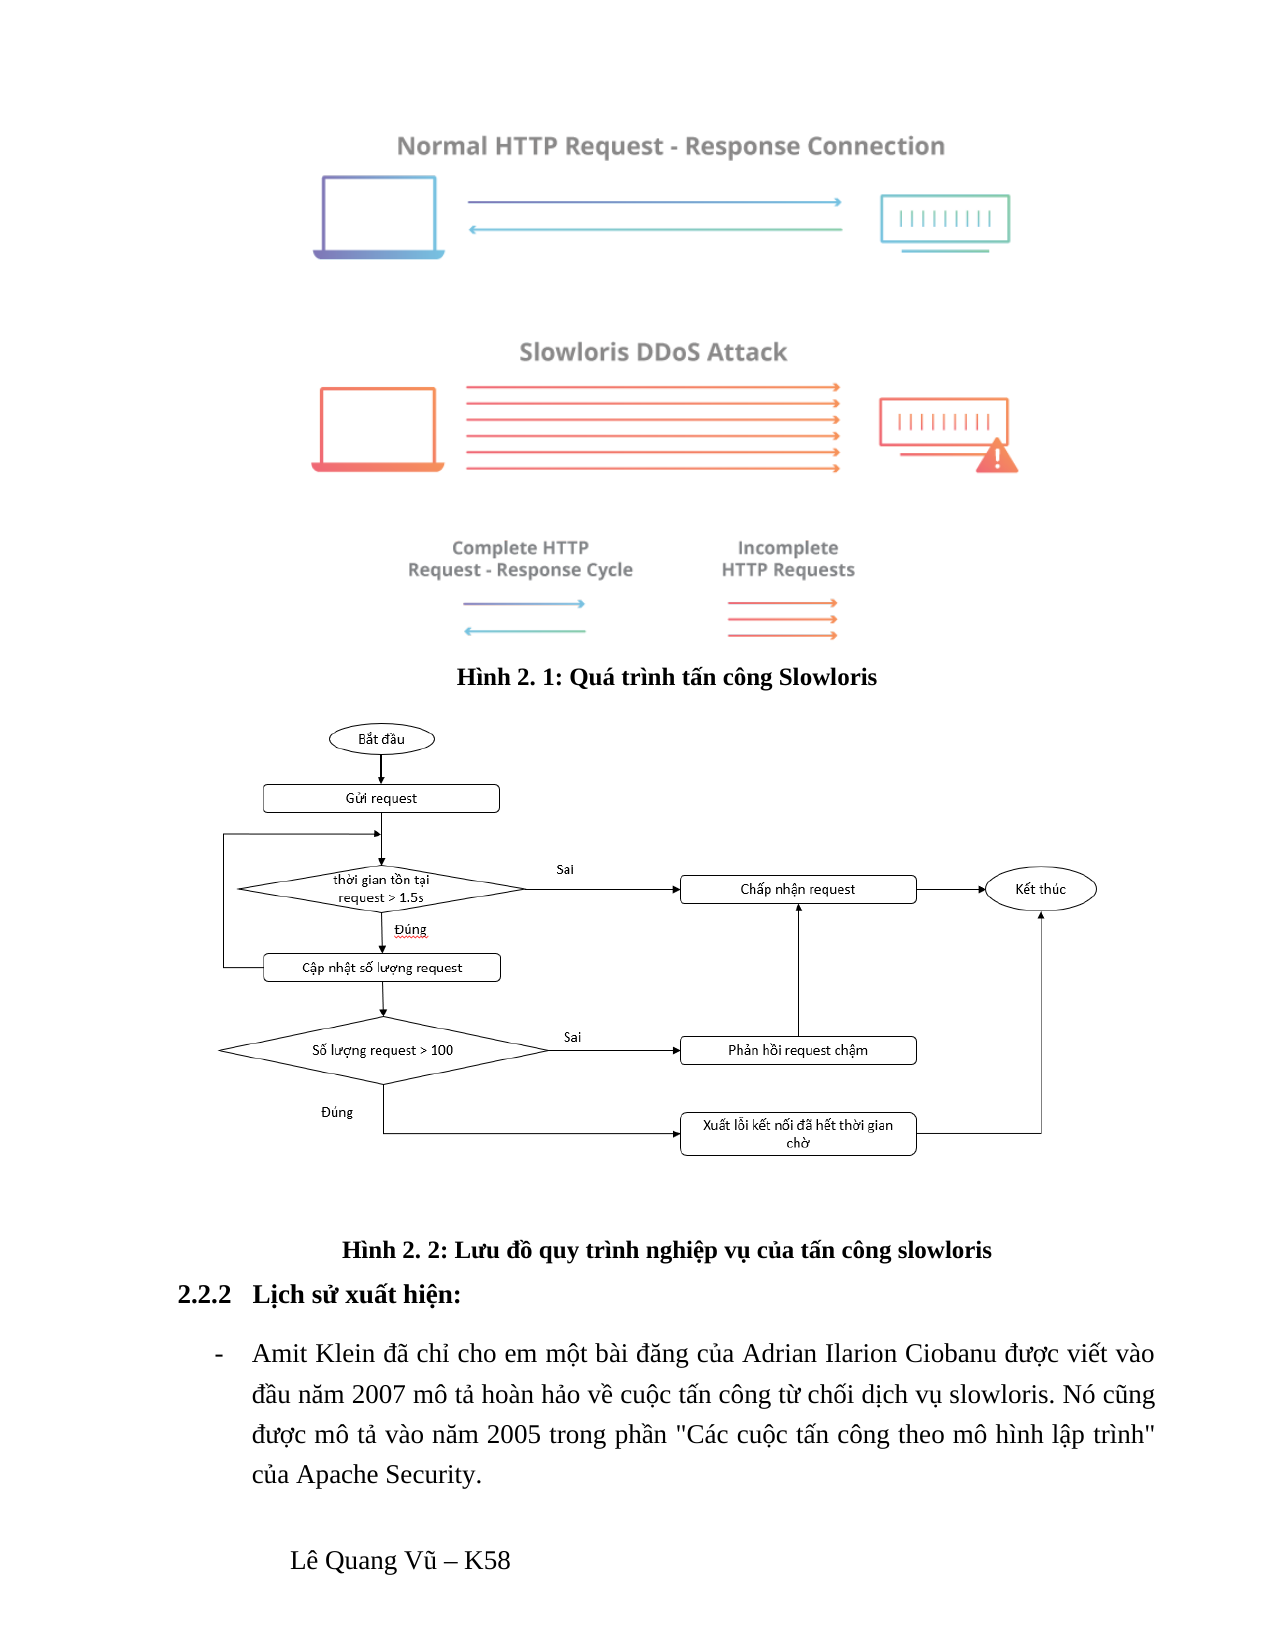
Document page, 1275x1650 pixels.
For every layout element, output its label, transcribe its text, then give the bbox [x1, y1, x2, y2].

subtitle Lịch sử xuất hiện: [177, 1278, 1157, 1309]
text Hình 2. 1: Quá trình tấn công Slowloris [177, 662, 1157, 690]
picture [177, 704, 1157, 1221]
text Hình 2. 2: Lưu đồ quy trình nghiệp vụ của tấn công slowloris [177, 1235, 1157, 1264]
picture [311, 125, 1023, 648]
list Amit Klein đã chỉ cho em một bài đăng của Adrian Ilarion Ciobanu được viết vào đầu năm 2007 mô tả hoàn hảo về cuộc tấn công từ chối dịch vụ slowloris. Nó cũng được mô tả vào năm 2005 trong phần "Các cuộc tấn công theo mô hình lập trình" của Apache Security. [214, 1337, 1157, 1490]
